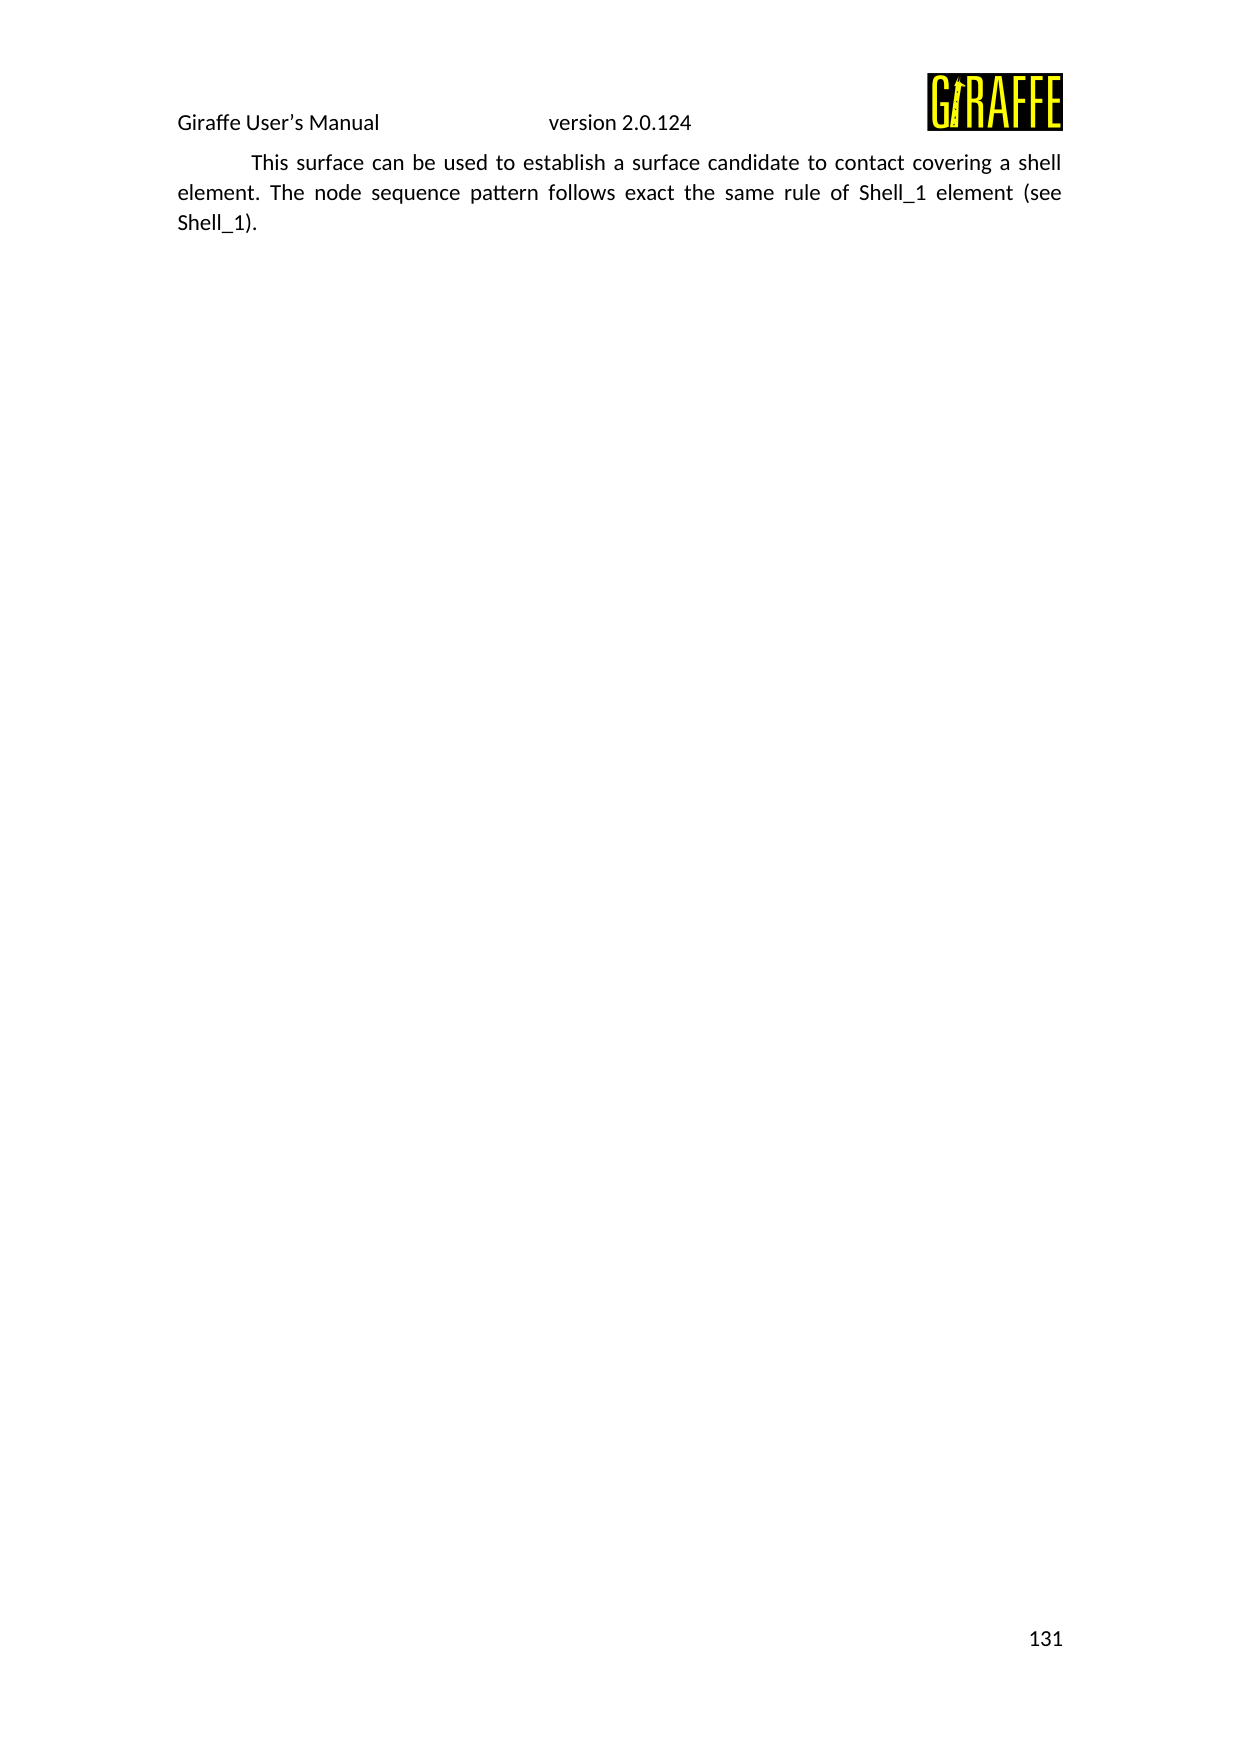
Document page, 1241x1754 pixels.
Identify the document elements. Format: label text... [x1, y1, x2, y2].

picture [927, 73, 1063, 131]
text This surface can be used to establish a surface candidate to contact covering a shell element. The node sequence pattern follows exact the same rule of Shell_1 element (see Shell_1). [177, 148, 1063, 236]
